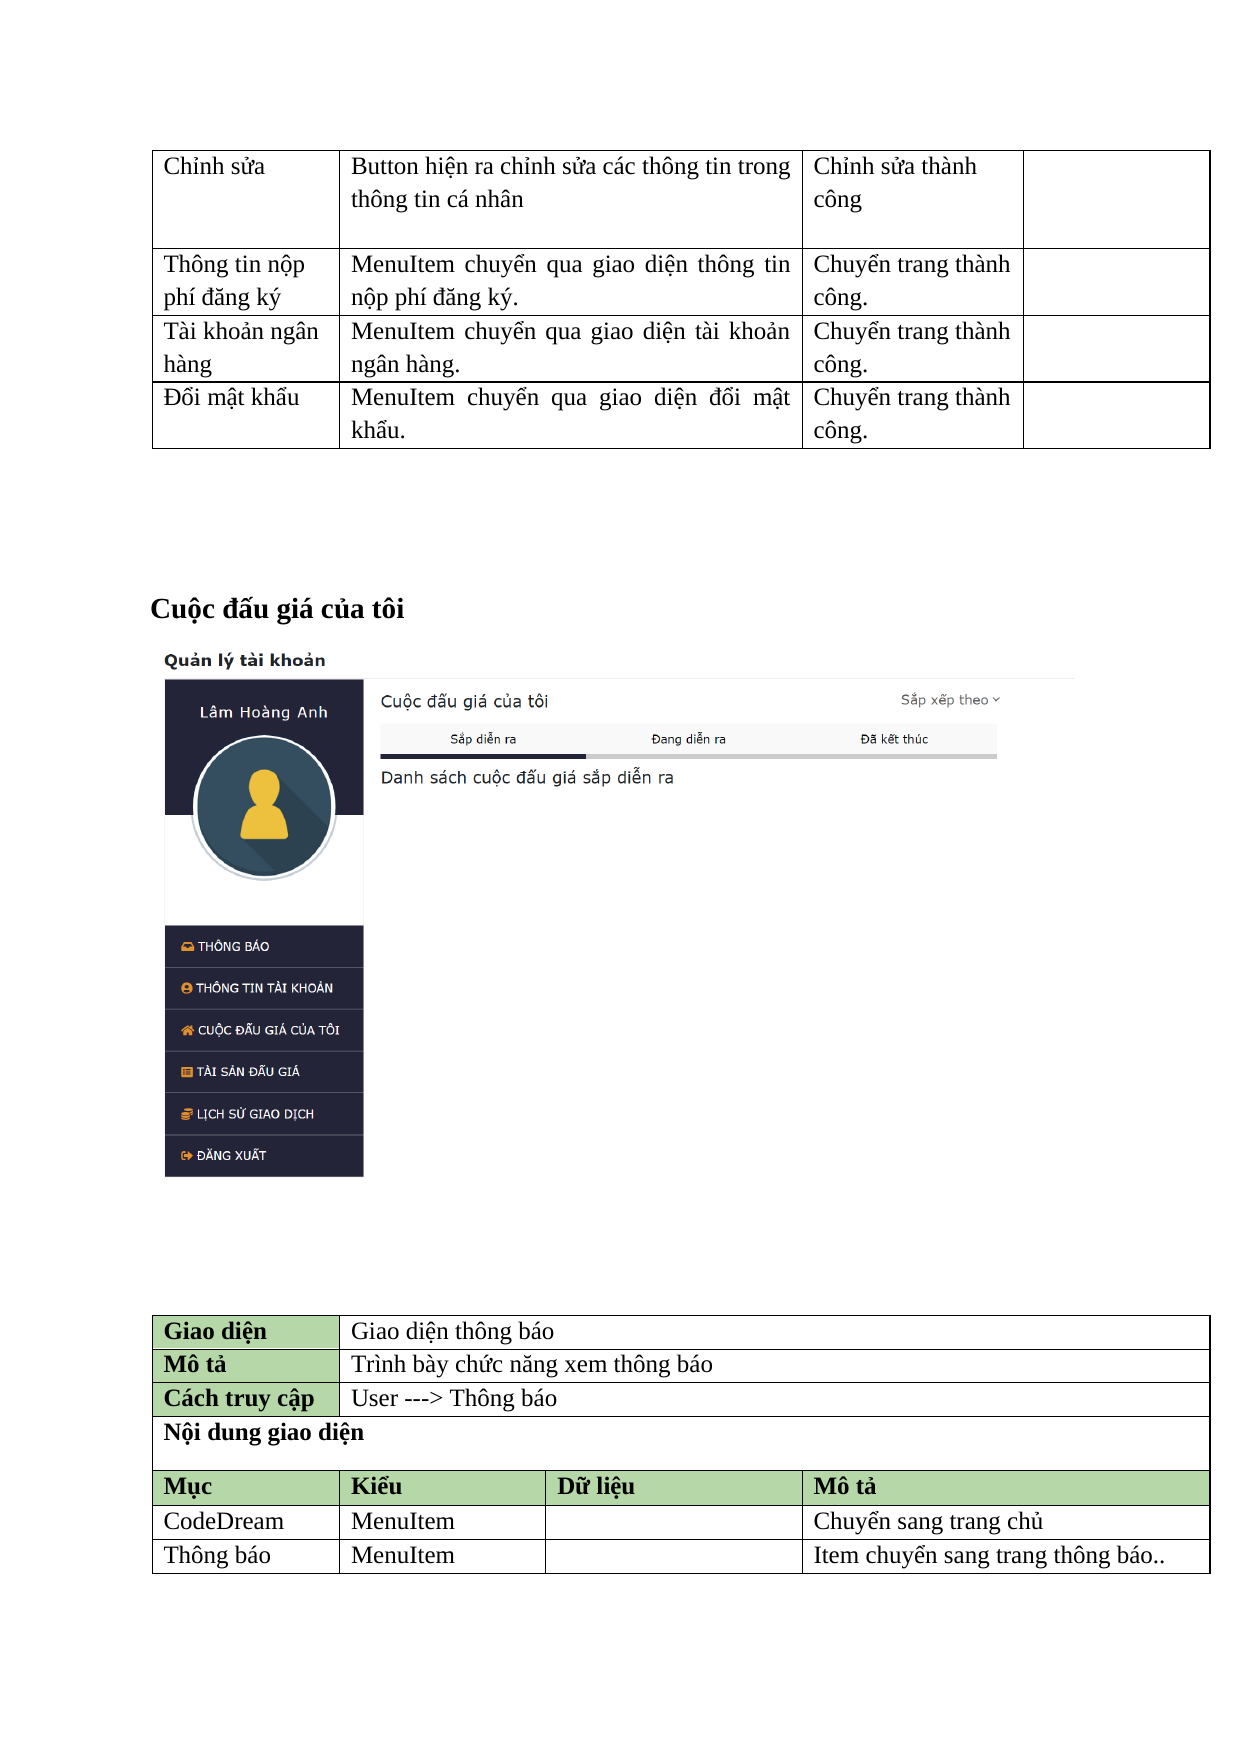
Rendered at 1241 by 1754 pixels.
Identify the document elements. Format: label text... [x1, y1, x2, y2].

table_cell Thông tin nộp phí đăng ký [153, 249, 339, 315]
table_cell MenuItem chuyển qua giao diện tài khoản ngân hàng. [340, 316, 802, 381]
table_cell [546, 1506, 802, 1539]
table_cell Chuyển trang thành công. [803, 383, 1023, 448]
table_cell Chuyển trang thành công. [803, 316, 1023, 381]
table_cell User ---> Thông báo [340, 1383, 1209, 1416]
table_cell Item chuyển sang trang thông báo.. [803, 1540, 1209, 1573]
table_cell [1024, 316, 1209, 381]
table_cell [1024, 151, 1209, 248]
table_cell MenuItem [340, 1506, 545, 1539]
table_cell MenuItem chuyển qua giao diện thông tin nộp phí đăng ký. [340, 249, 802, 315]
table_cell MenuItem chuyển qua giao diện đổi mật khẩu. [340, 383, 802, 448]
table_cell Chỉnh sửa thành công [803, 151, 1023, 248]
text Cuộc đấu giá của tôi [150, 591, 1090, 625]
table_cell MenuItem [340, 1540, 545, 1573]
table_cell Mục [153, 1471, 339, 1505]
table_cell Chuyển trang thành công. [803, 249, 1023, 315]
table_cell CodeDream [153, 1506, 339, 1539]
table_cell Dữ liệu [546, 1471, 802, 1505]
table_cell Nội dung giao diện [153, 1417, 1209, 1470]
table_cell Mô tả [803, 1471, 1209, 1505]
table_cell [1024, 249, 1209, 315]
table_cell Chuyển sang trang chủ [803, 1506, 1209, 1539]
table_cell [1024, 383, 1209, 448]
table_cell Mô tả [153, 1350, 339, 1382]
picture [150, 649, 1091, 1192]
table_cell Kiểu [340, 1471, 545, 1505]
table_cell Tài khoản ngân hàng [153, 316, 339, 381]
table_cell Thông báo [153, 1540, 339, 1573]
table_header Giao diện thông báo [340, 1316, 1209, 1348]
table_cell Chỉnh sửa [153, 151, 339, 248]
table_cell [546, 1540, 802, 1573]
table_cell Đổi mật khẩu [153, 383, 339, 448]
table_cell Button hiện ra chỉnh sửa các thông tin trong thông tin cá nhân [340, 151, 802, 248]
table_header Giao diện [153, 1316, 339, 1348]
table_cell Trình bày chức năng xem thông báo [340, 1350, 1209, 1382]
table_cell Cách truy cập [153, 1383, 339, 1416]
